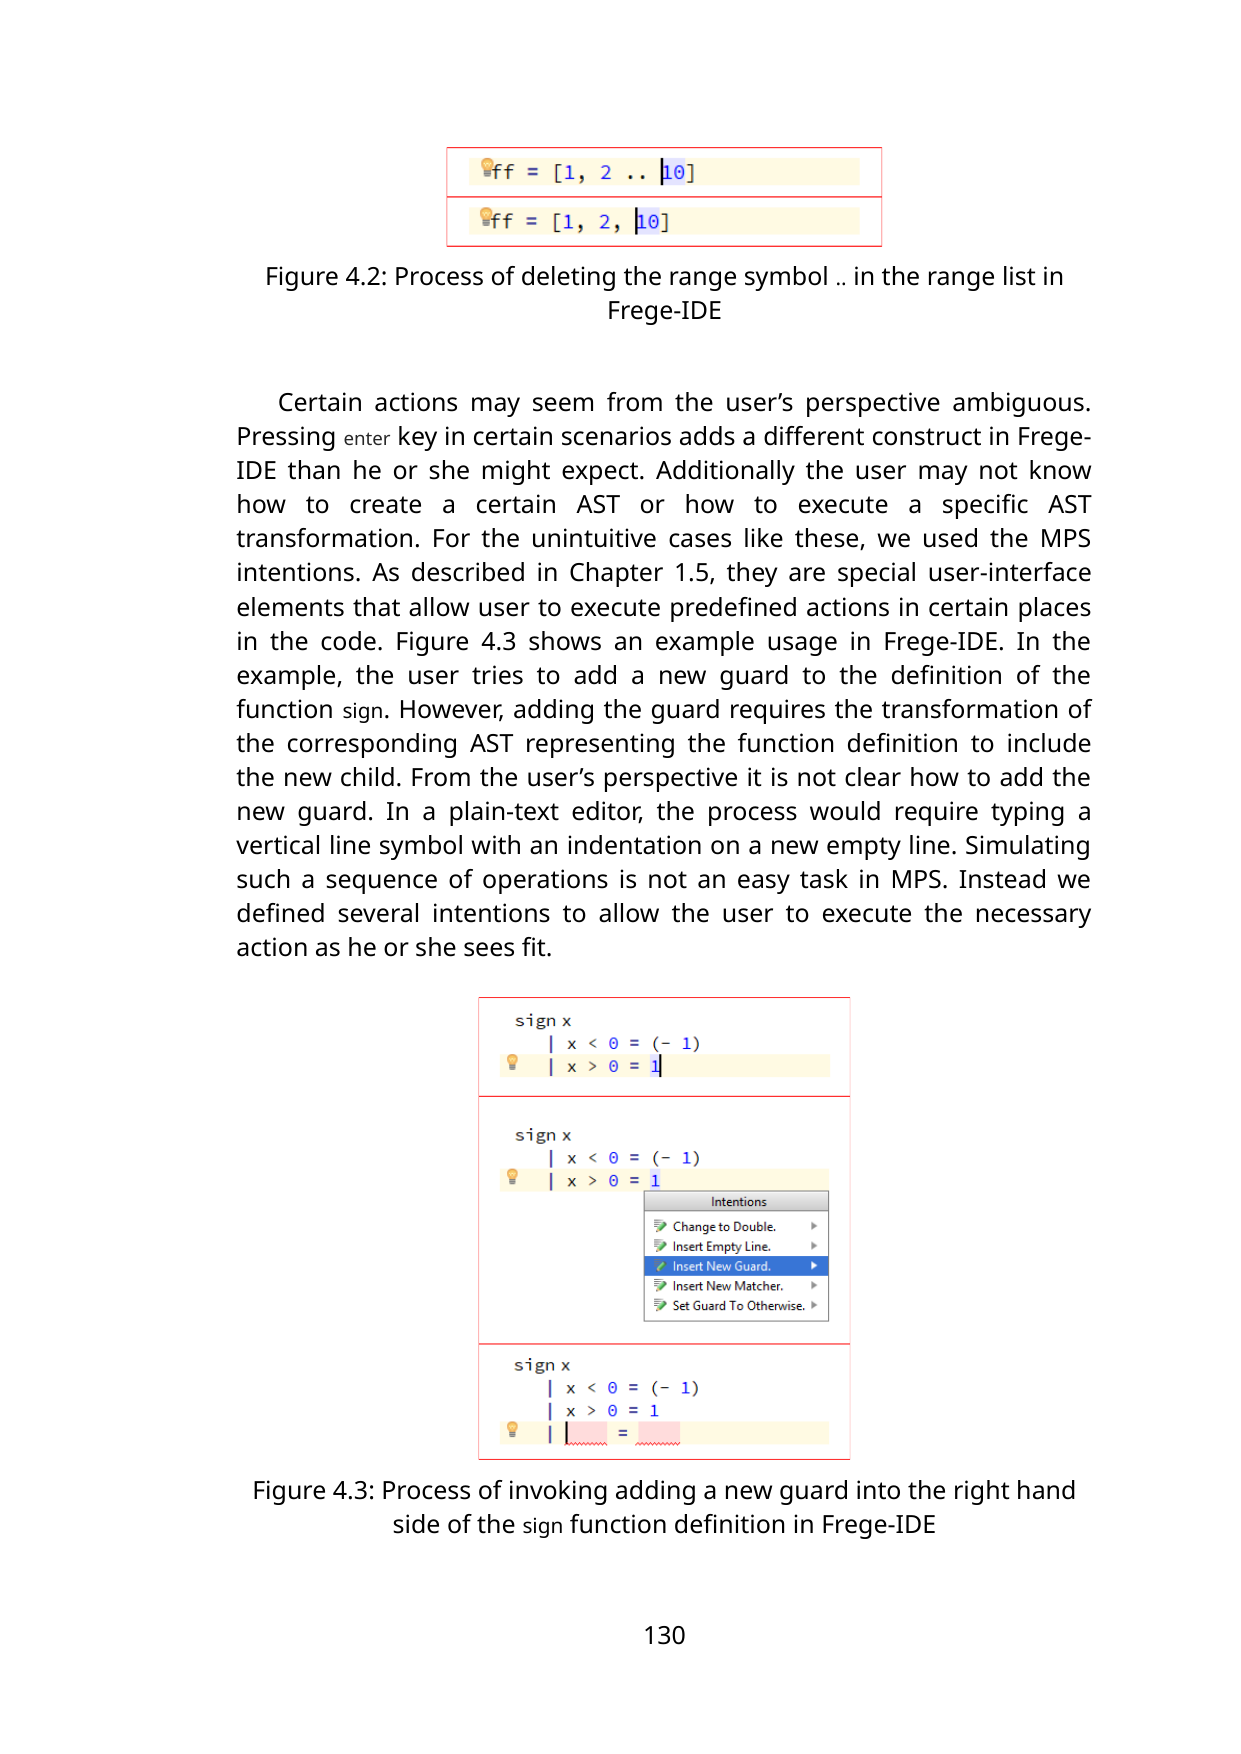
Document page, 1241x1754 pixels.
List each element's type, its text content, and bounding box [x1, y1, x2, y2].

text Figure 4.3: Process of invoking adding a new guard into the right hand side of the sign function definition in Frege-IDE [236, 1472, 1092, 1541]
text Certain actions may seem from the user’s perspective ambiguous. Pressing enter key in certain scenarios adds a different construct in Frege-IDE than he or she might expect. Additionally the user may not know how to create a certain AST or how to execute a specific AST transformation. For the unintuitive cases like these, we used the MPS intentions. As described in Chapter 1.5, they are special user-interface elements that allow user to execute predefined actions in certain places in the code. Figure 4.3 shows an example usage in Frege-IDE. In the example, the user tries to add a new guard to the definition of the function sign. However, adding the guard requires the transformation of the corresponding AST representing the function definition to include the new child. From the user’s perspective it is not clear how to add the new guard. In a plain-text editor, the process would require typing a vertical line symbol with an indentation on a new empty line. Simulating such a sequence of operations is not an easy task in MPS. Instead we defined several intentions to allow the user to execute the necessary action as he or she sees fit. [236, 385, 1092, 964]
picture [478, 997, 851, 1460]
picture [446, 147, 883, 247]
text Figure 4.2: Process of deleting the range symbol .. in the range list in Frege-IDE [236, 259, 1092, 327]
